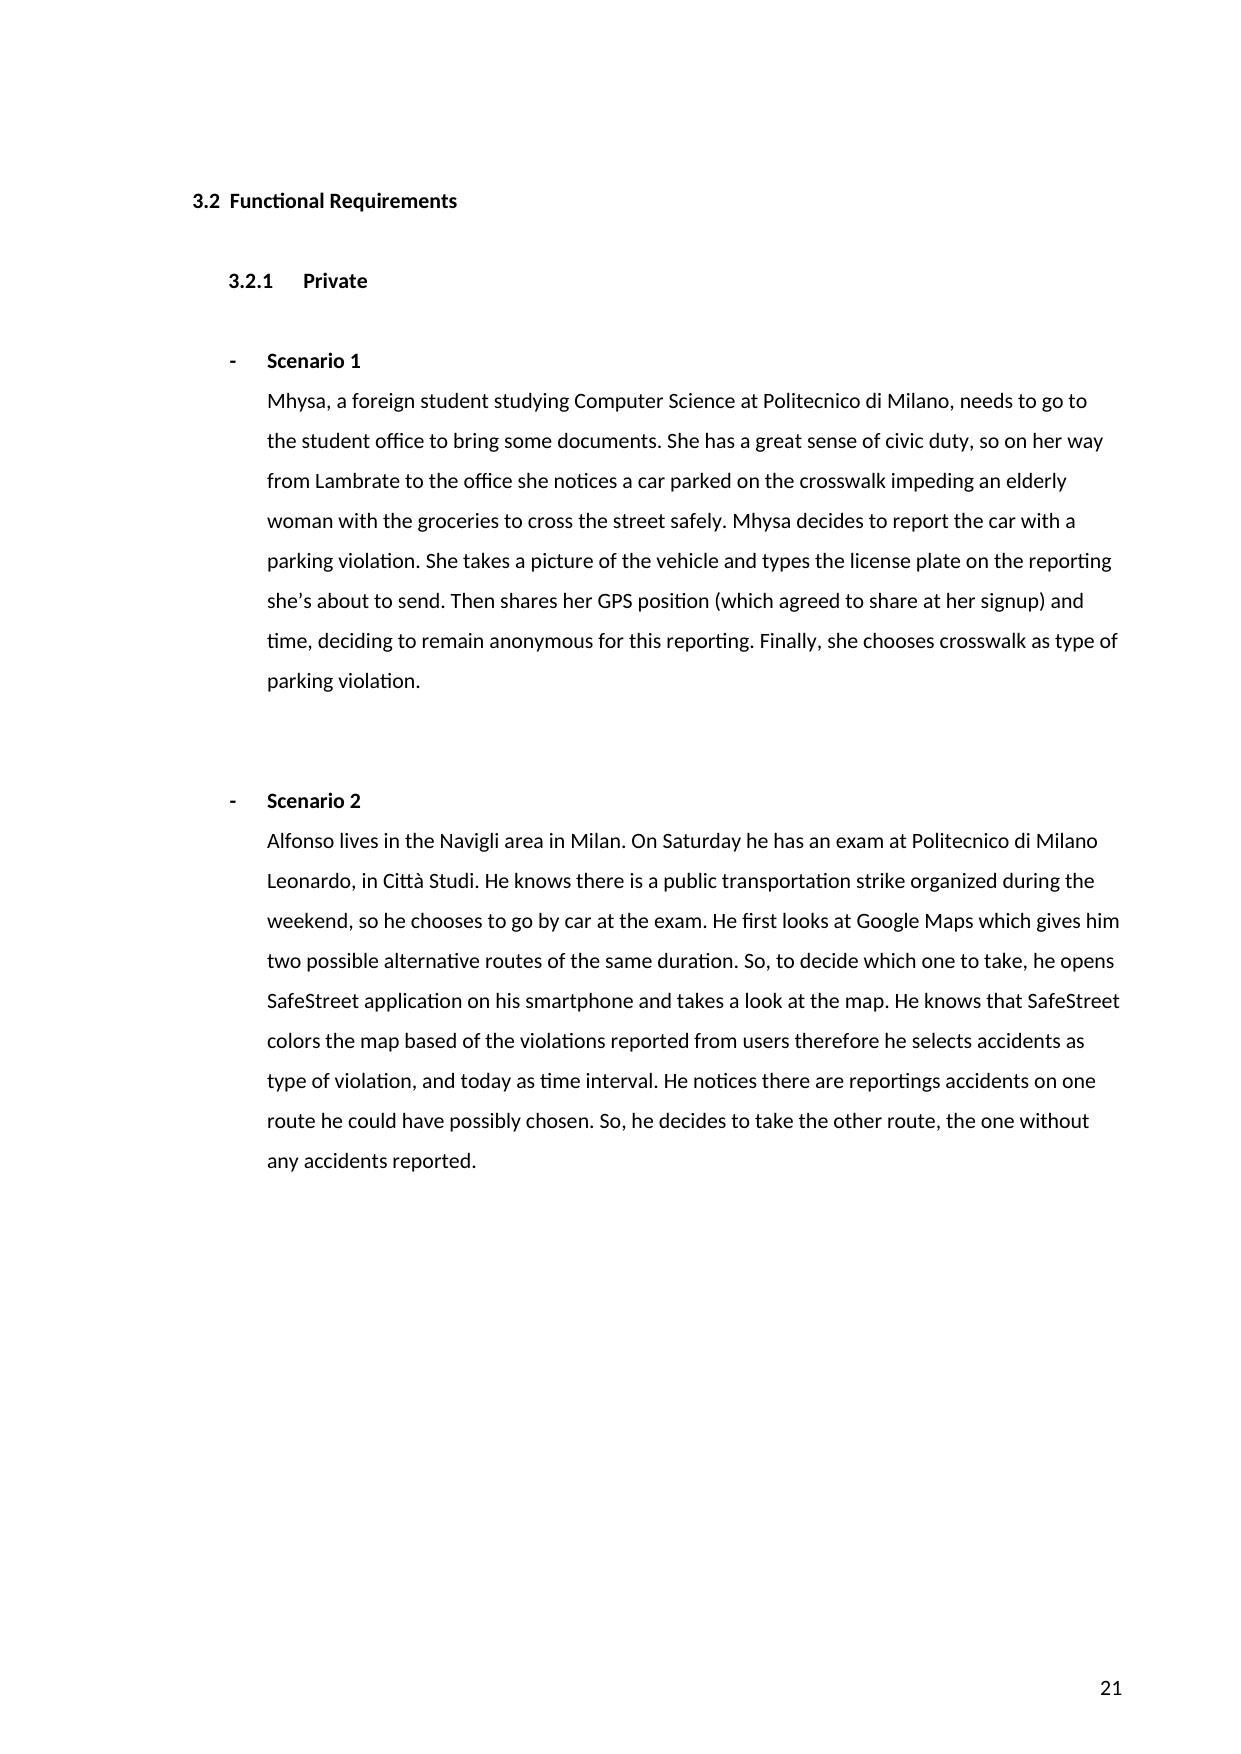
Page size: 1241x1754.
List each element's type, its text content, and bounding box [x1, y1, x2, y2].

list Mhysa, a foreign student studying Computer Science at Politecnico di Milano, needs to go to the student office to bring some documents. She has a great sense of civic duty, so on her way from Lambrate to the office she notices a car parked on the crosswalk impeding an elderly woman with the groceries to cross the street safely. Mhysa decides to report the car with a parking violation. She takes a picture of the vehicle and types the license plate on the reporting she’s about to send. Then shares her GPS position (which agreed to share at her signup) and time, deciding to remain anonymous for this reporting. Finally, she chooses crosswalk as type of parking violation. [267, 388, 1122, 694]
list Functional Requirements [192, 188, 1122, 214]
list Scenario 2 [229, 788, 1122, 814]
list Private [228, 268, 1122, 294]
list Scenario 1 [229, 348, 1122, 374]
list Alfonso lives in the Navigli area in Milan. On Saturday he has an exam at Politecnico di Milano Leonardo, in Città Studi. He knows there is a public transportation strike organized during the weekend, so he chooses to go by car at the exam. He first looks at Google Maps which gives him two possible alternative routes of the same duration. So, to decide which one to take, he opens SafeStreet application on his smartphone and takes a look at the map. He knows that SafeStreet colors the map based of the violations reported from users therefore he selects accidents as type of violation, and today as time interval. He notices there are reportings accidents on one route he could have possibly chosen. So, he decides to take the other route, the one without any accidents reported. [267, 828, 1122, 1174]
